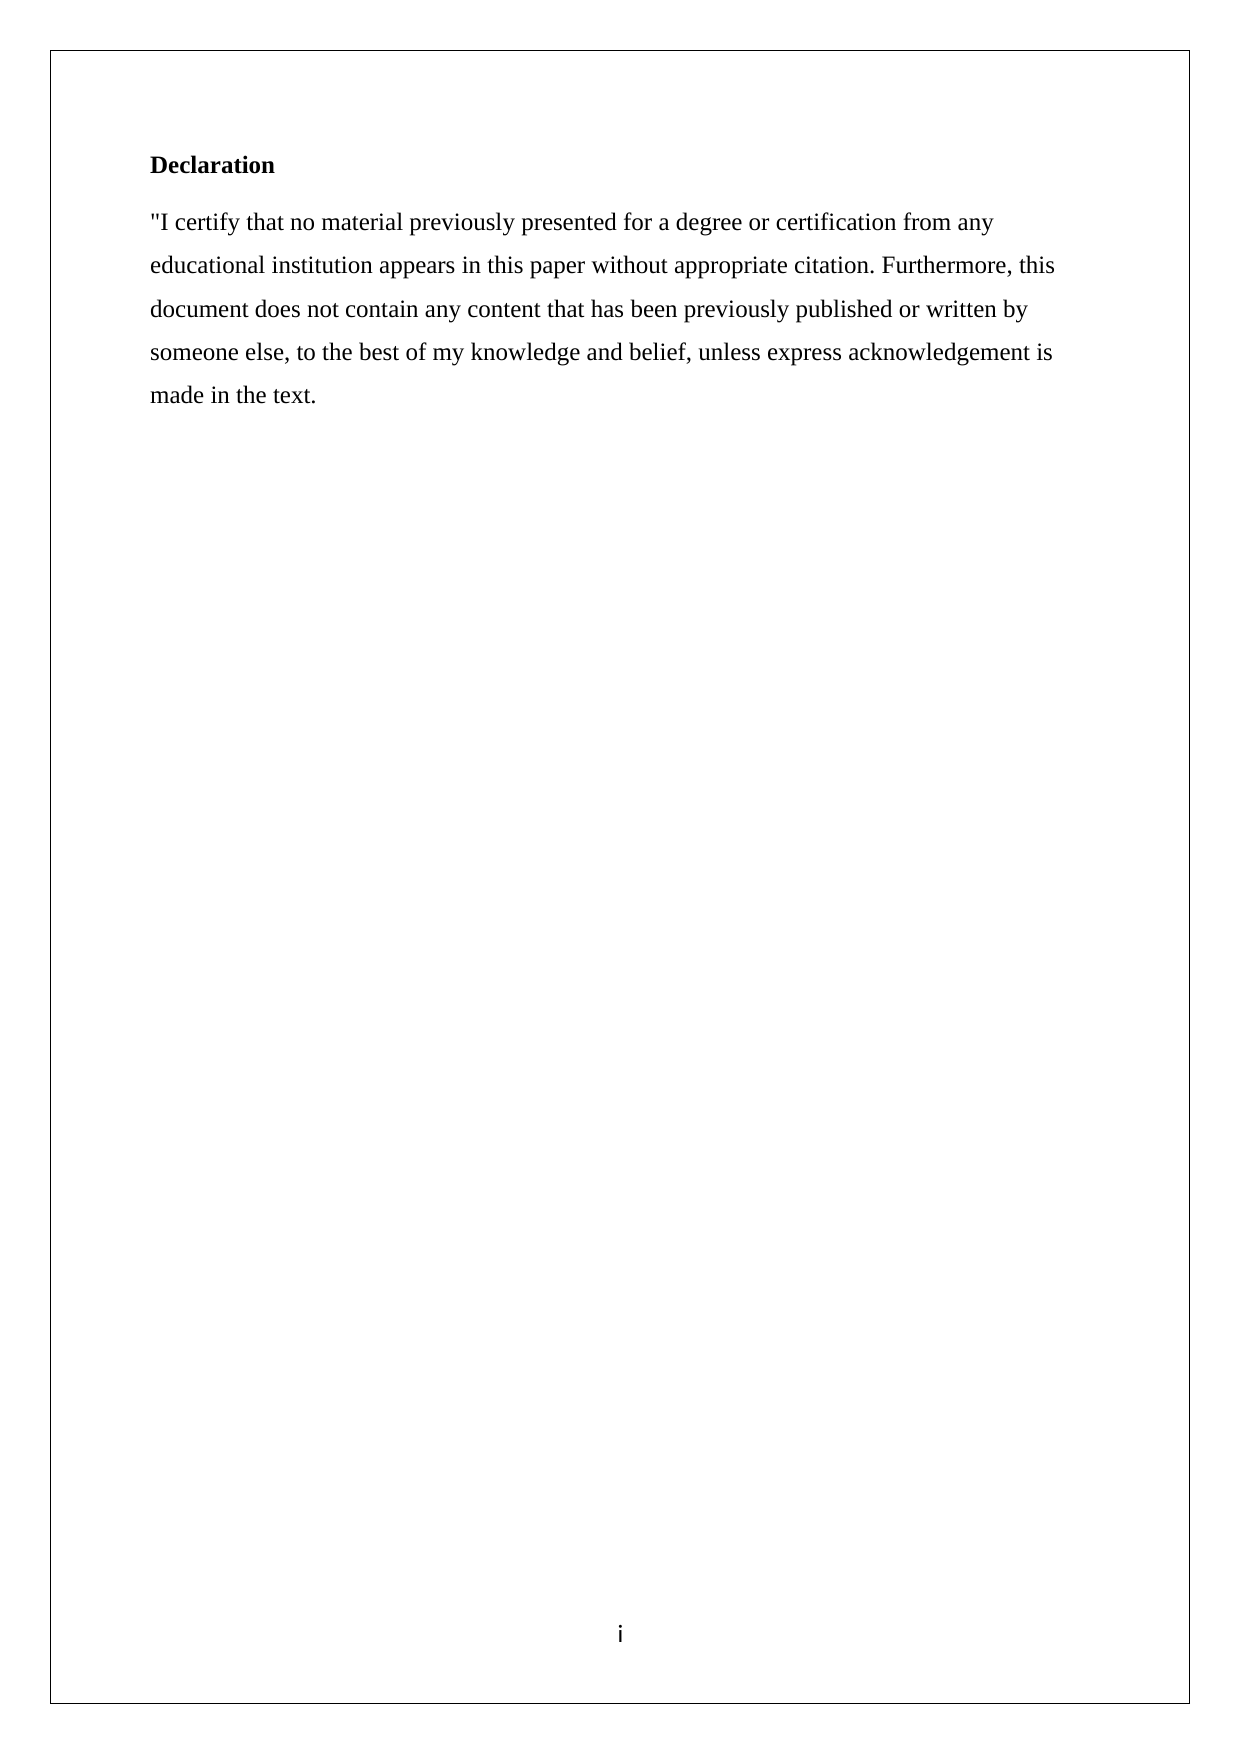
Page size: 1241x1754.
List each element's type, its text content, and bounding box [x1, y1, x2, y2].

text "I certify that no material previously presented for a degree or certification from any educational institution appears in this paper without appropriate citation. Furthermore, this document does not contain any content that has been previously published or written by someone else, to the best of my knowledge and belief, unless express acknowledgement is made in the text. [150, 207, 1090, 409]
text Declaration [150, 150, 1090, 179]
